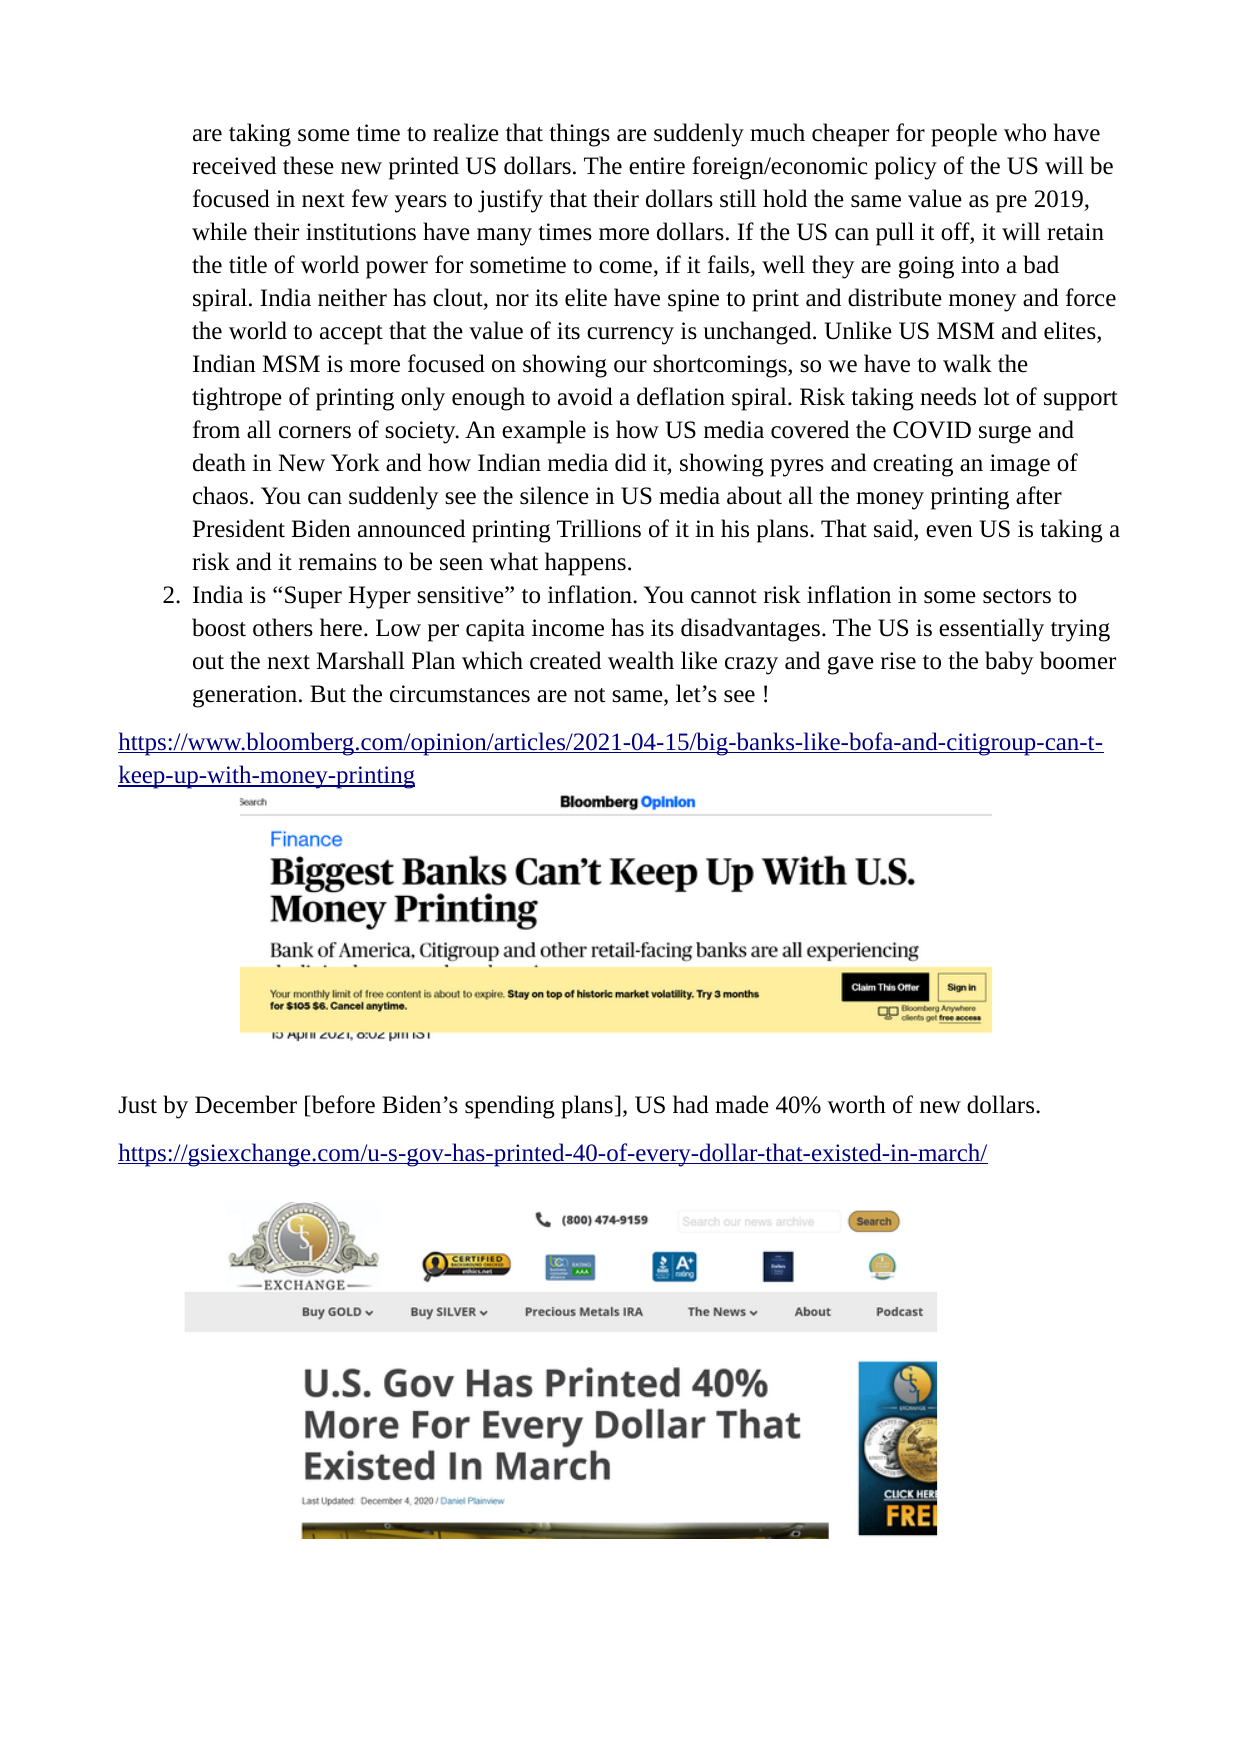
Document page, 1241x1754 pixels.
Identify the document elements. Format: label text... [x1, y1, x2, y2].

list India is “Super Hyper sensitive” to inflation. You cannot risk inflation in some sectors to boost others here. Low per capita income has its disadvantages. The US is essentially trying out the next Marshall Plan which created wealth like crazy and gave rise to the baby boomer generation. But the circumstances are not same, let’s see ! [162, 580, 1122, 708]
picture [184, 1202, 938, 1539]
list https://gsiexchange.com/u-s-gov-has-printed-40-of-every-dollar-that-existed-in-march/ [118, 1138, 1122, 1167]
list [162, 118, 1122, 576]
list Just by December [before Biden’s spending plans], US had made 40% worth of new dollars. [118, 1090, 1122, 1119]
picture [239, 792, 993, 1055]
text https://www.bloomberg.com/opinion/articles/2021-04-15/big-banks-like-bofa-and-citigroup-can-t-keep-up-with-money-printing [118, 727, 1122, 789]
